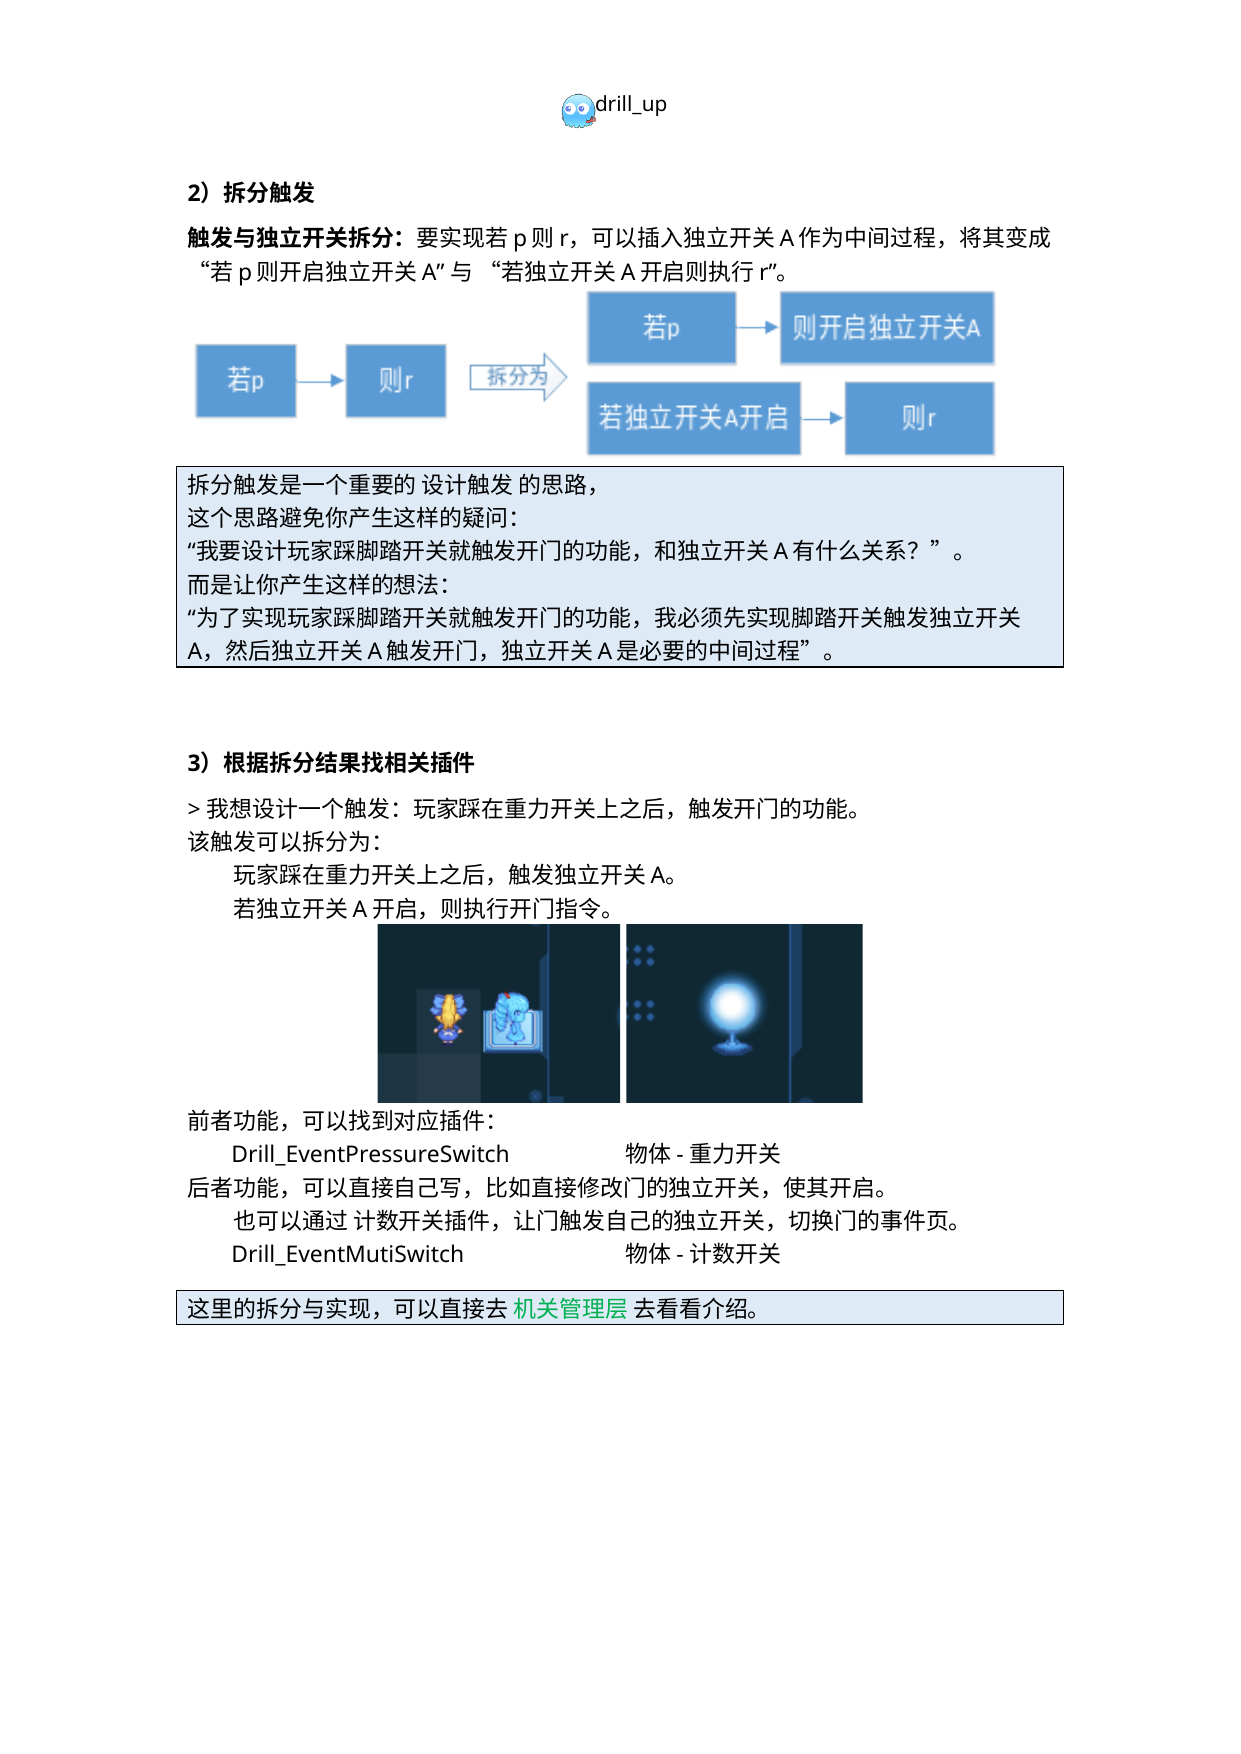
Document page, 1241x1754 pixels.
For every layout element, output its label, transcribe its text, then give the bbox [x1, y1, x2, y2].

text > 我想设计一个触发：玩家踩在重力开关上之后，触发开门的功能。 [187, 791, 1053, 824]
picture [626, 924, 863, 1103]
text 也可以通过 计数开关插件，让门触发自己的独立开关，切换门的事件页。 [187, 1203, 1053, 1236]
text Drill_EventPressureSwitch 物体 - 重力开关 [187, 1136, 1053, 1169]
text 若独立开关A开启，则执行开门指令。 [187, 891, 1053, 924]
text 触发与独立开关拆分：要实现若p则r，可以插入独立开关A作为中间过程，将其变成 “若p则开启独立开关A” 与 “若独立开关A开启则执行r”。 [187, 220, 1053, 287]
text 后者功能，可以直接自己写，比如直接修改门的独立开关，使其开启。 [187, 1169, 1053, 1203]
picture [556, 88, 597, 130]
subtitle 2）拆分触发 [187, 174, 1053, 208]
table_header 拆分触发是一个重要的 设计触发 的思路， 这个思路避免你产生这样的疑问： “我要设计玩家踩脚踏开关就触发开门的功能，和独立开关A有什么关系？”。 而是让你产生这样的想法： “为了实现玩家踩脚踏开关就触发开门的功能，我必须先实现脚踏开关触发独立开关A，然后独立开关A触发开门，独立开关A是必要的中间过程”。 [177, 467, 1063, 666]
text 该触发可以拆分为： [187, 824, 1053, 857]
subtitle 3）根据拆分结果找相关插件 [187, 745, 1053, 778]
table_header 这里的拆分与实现，可以直接去 机关管理层 去看看介绍。 [177, 1291, 1063, 1324]
text 玩家踩在重力开关上之后，触发独立开关A。 [187, 857, 1053, 891]
text Drill_EventMutiSwitch 物体 - 计数开关 [187, 1236, 1053, 1269]
text 前者功能，可以找到对应插件： [187, 1103, 1053, 1136]
picture [377, 924, 621, 1103]
